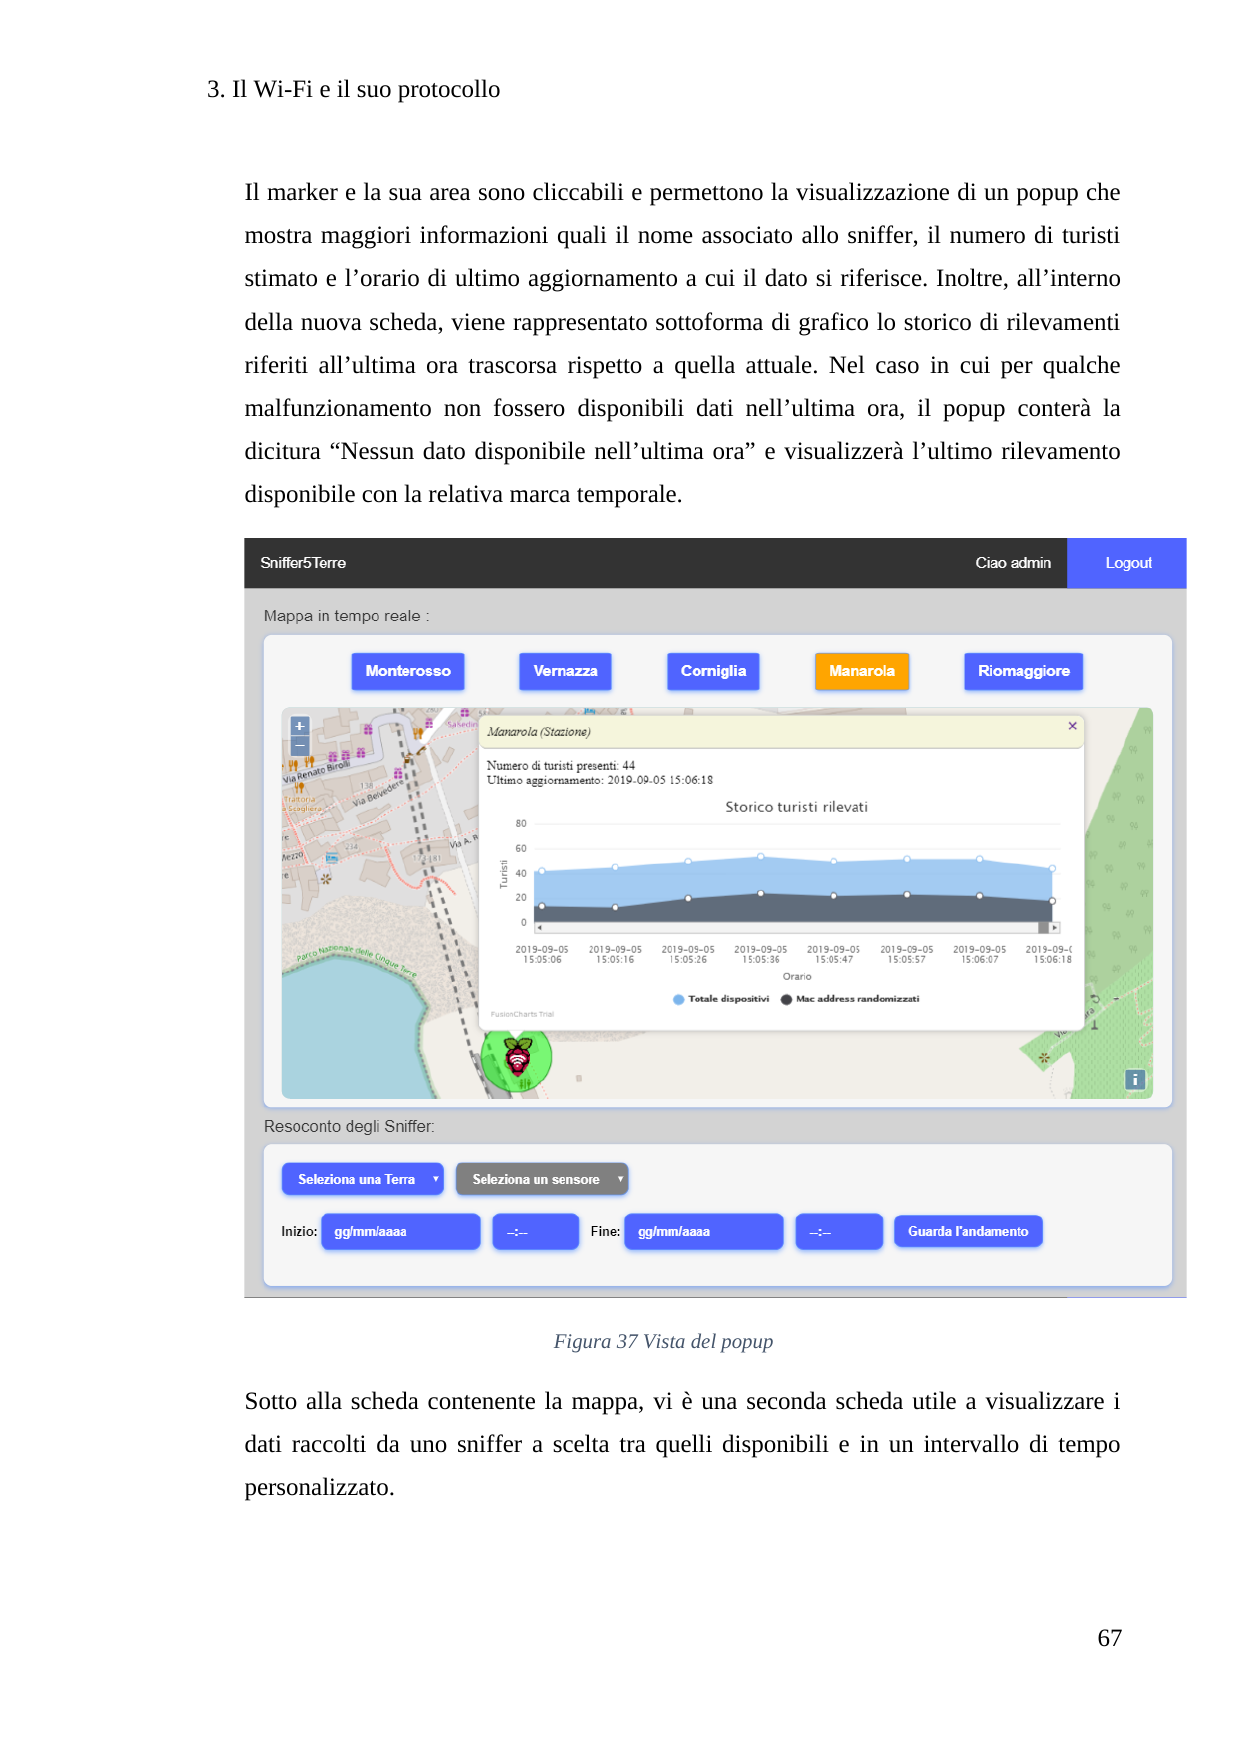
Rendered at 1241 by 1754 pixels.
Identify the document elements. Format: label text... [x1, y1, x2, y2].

picture [244, 538, 1187, 1298]
text Il marker e la sua area sono cliccabili e permettono la visualizzazione di un popup che mostra maggiori informazioni quali il nome associato allo sniffer, il numero di turisti stimato e l’orario di ultimo aggiornamento a cui il dato si riferisce. Inoltre, all’interno della nuova scheda, viene rappresentato sottoforma di grafico lo storico di rilevamenti riferiti all’ultima ora trascorsa rispetto a quella attuale. Nel caso in cui per qualche malfunzionamento non fossero disponibili dati nell’ultima ora, il popup conterà la dicitura “Nessun dato disponibile nell’ultima ora” e visualizzerà l’ultimo rilevamento disponibile con la relativa marca temporale. [244, 177, 1122, 508]
text Sotto alla scheda contenente la mappa, vi è una seconda scheda utile a visualizzare i dati raccolti da uno sniffer a scelta tra quelli disponibili e in un intervallo di tempo personalizzato. [244, 1386, 1122, 1501]
